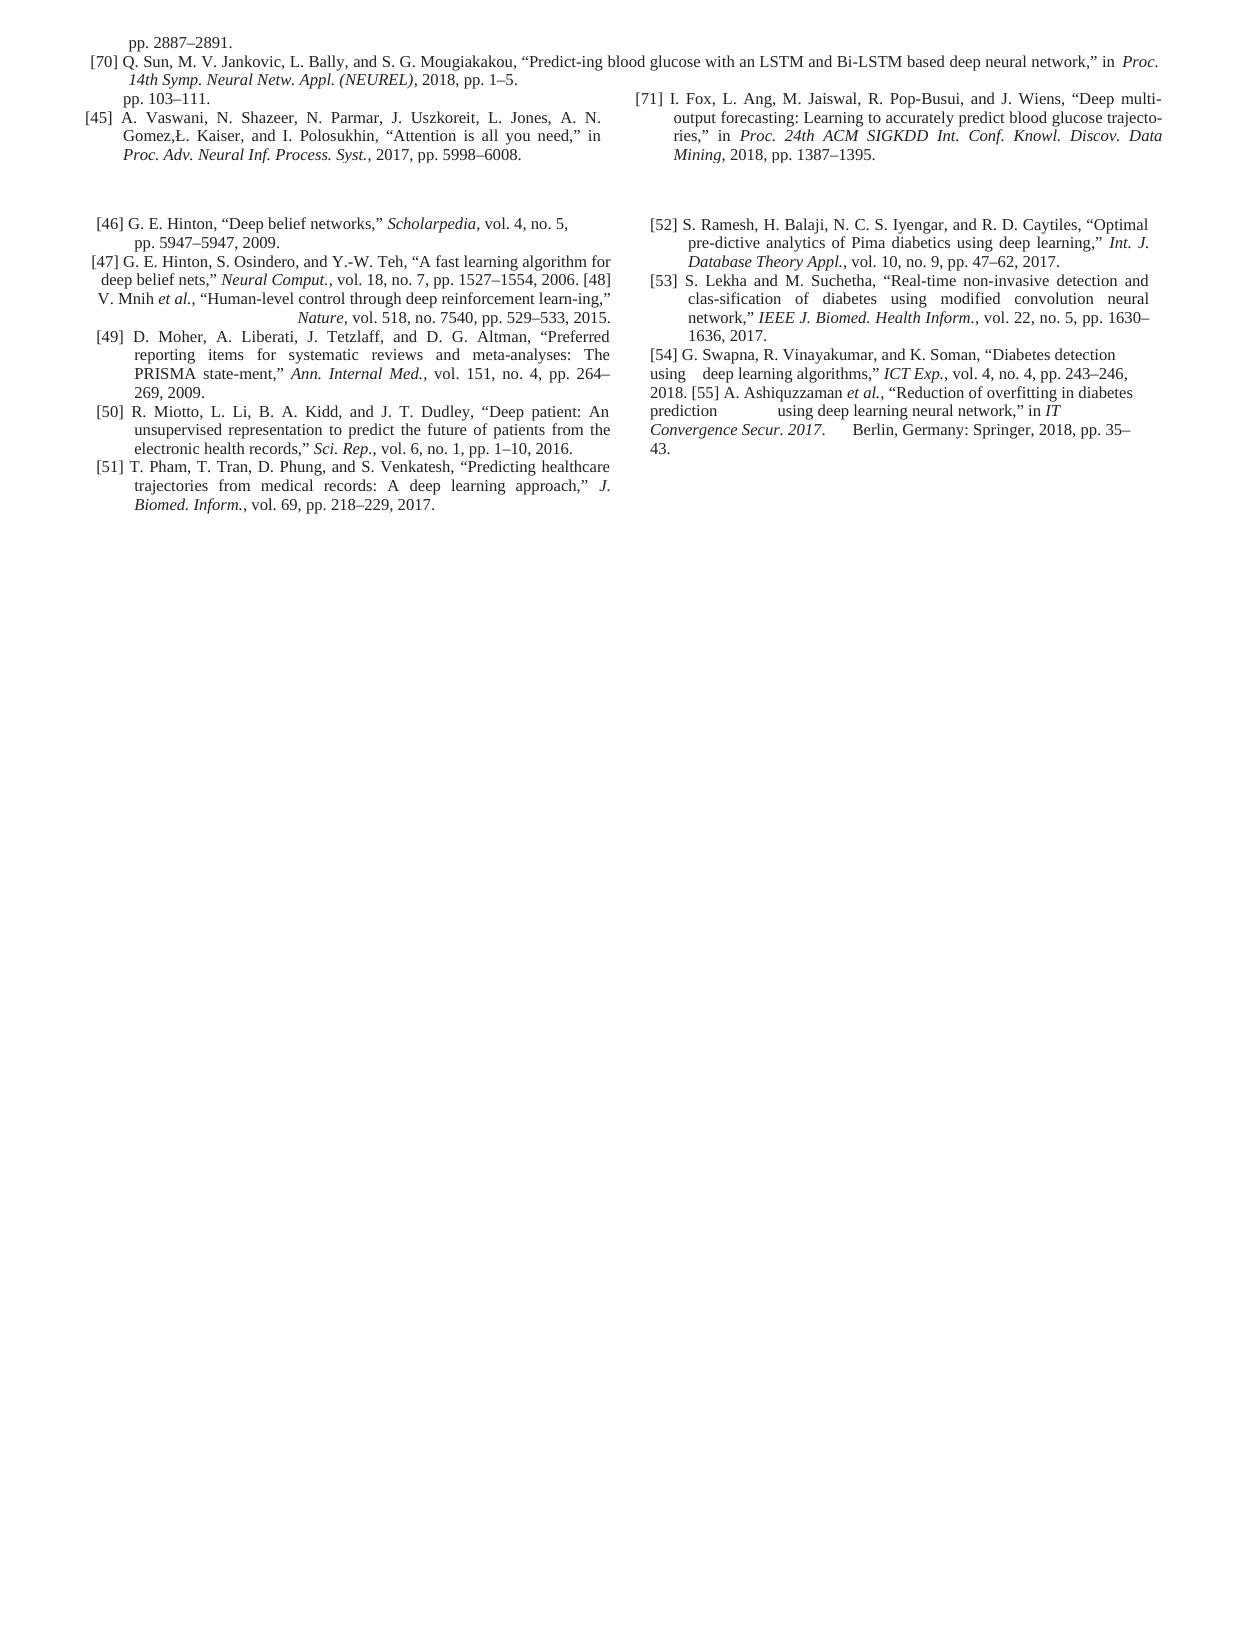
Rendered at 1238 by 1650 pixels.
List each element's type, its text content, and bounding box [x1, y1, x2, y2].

text [47] G. E. Hinton, S. Osindero, and Y.-W. Teh, “A fast learning algorithm for deep belief nets,” Neural Comput., vol. 18, no. 7, pp. 1527–1554, 2006. [48] V. Mnih et al., “Human-level control through deep reinforcement learn-ing,” Nature, vol. 518, no. 7540, pp. 529–533, 2015. [88, 252, 611, 327]
table_header [71] I. Fox, L. Ang, M. Jaiswal, R. Pop-Busui, and J. Wiens, “Deep multi-output forecasting: Learning to accurately predict blood glucose trajecto-ries,” in Proc. 24th ACM SIGKDD Int. Conf. Knowl. Discov. Data Mining, 2018, pp. 1387–1395. [618, 90, 1164, 162]
text [50] R. Miotto, L. Li, B. A. Kidd, and J. T. Dudley, “Deep patient: An unsupervised representation to predict the future of patients from the electronic health records,” Sci. Rep., vol. 6, no. 1, pp. 1–10, 2016. [96, 402, 611, 458]
text [70] Q. Sun, M. V. Jankovic, L. Bally, and S. G. Mougiakakou, “Predict-ing blood glucose with an LSTM and Bi-LSTM based deep neural network,” in Proc. 14th Symp. Neural Netw. Appl. (NEUREL), 2018, pp. 1–5. [90, 52, 1159, 89]
text [46] G. E. Hinton, “Deep belief networks,” Scholarpedia, vol. 4, no. 5, pp. 5947–5947, 2009. [96, 215, 612, 252]
table_header pp. 103–111. [45] A. Vaswani, N. Shazeer, N. Parmar, J. Uszkoreit, L. Jones, A. N. Gomez,Ł. Kaiser, and I. Polosukhin, “Attention is all you need,” in Proc. Adv. Neural Inf. Process. Syst., 2017, pp. 5998–6008. [72, 90, 618, 162]
text pp. 2887–2891. [128, 33, 1166, 52]
text [54] G. Swapna, R. Vinayakumar, and K. Soman, “Diabetes detection using deep learning algorithms,” ICT Exp., vol. 4, no. 4, pp. 243–246, 2018. [55] A. Ashiquzzaman et al., “Reduction of overfitting in diabetes prediction using deep learning neural network,” in IT Convergence Secur. 2017. Berlin, Germany: Springer, 2018, pp. 35–43. [650, 346, 1151, 458]
text [49] D. Moher, A. Liberati, J. Tetzlaff, and D. G. Altman, “Preferred reporting items for systematic reviews and meta-analyses: The PRISMA state-ment,” Ann. Internal Med., vol. 151, no. 4, pp. 264–269, 2009. [96, 327, 611, 402]
text [53] S. Lekha and M. Suchetha, “Real-time non-invasive detection and clas-sification of diabetes using modified convolution neural network,” IEEE J. Biomed. Health Inform., vol. 22, no. 5, pp. 1630–1636, 2017. [650, 271, 1149, 346]
text [52] S. Ramesh, H. Balaji, N. C. S. Iyengar, and R. D. Caytiles, “Optimal pre-dictive analytics of Pima diabetics using deep learning,” Int. J. Database Theory Appl., vol. 10, no. 9, pp. 47–62, 2017. [650, 215, 1149, 271]
text [51] T. Pham, T. Tran, D. Phung, and S. Venkatesh, “Predicting healthcare trajectories from medical records: A deep learning approach,” J. Biomed. Inform., vol. 69, pp. 218–229, 2017. [96, 458, 611, 514]
